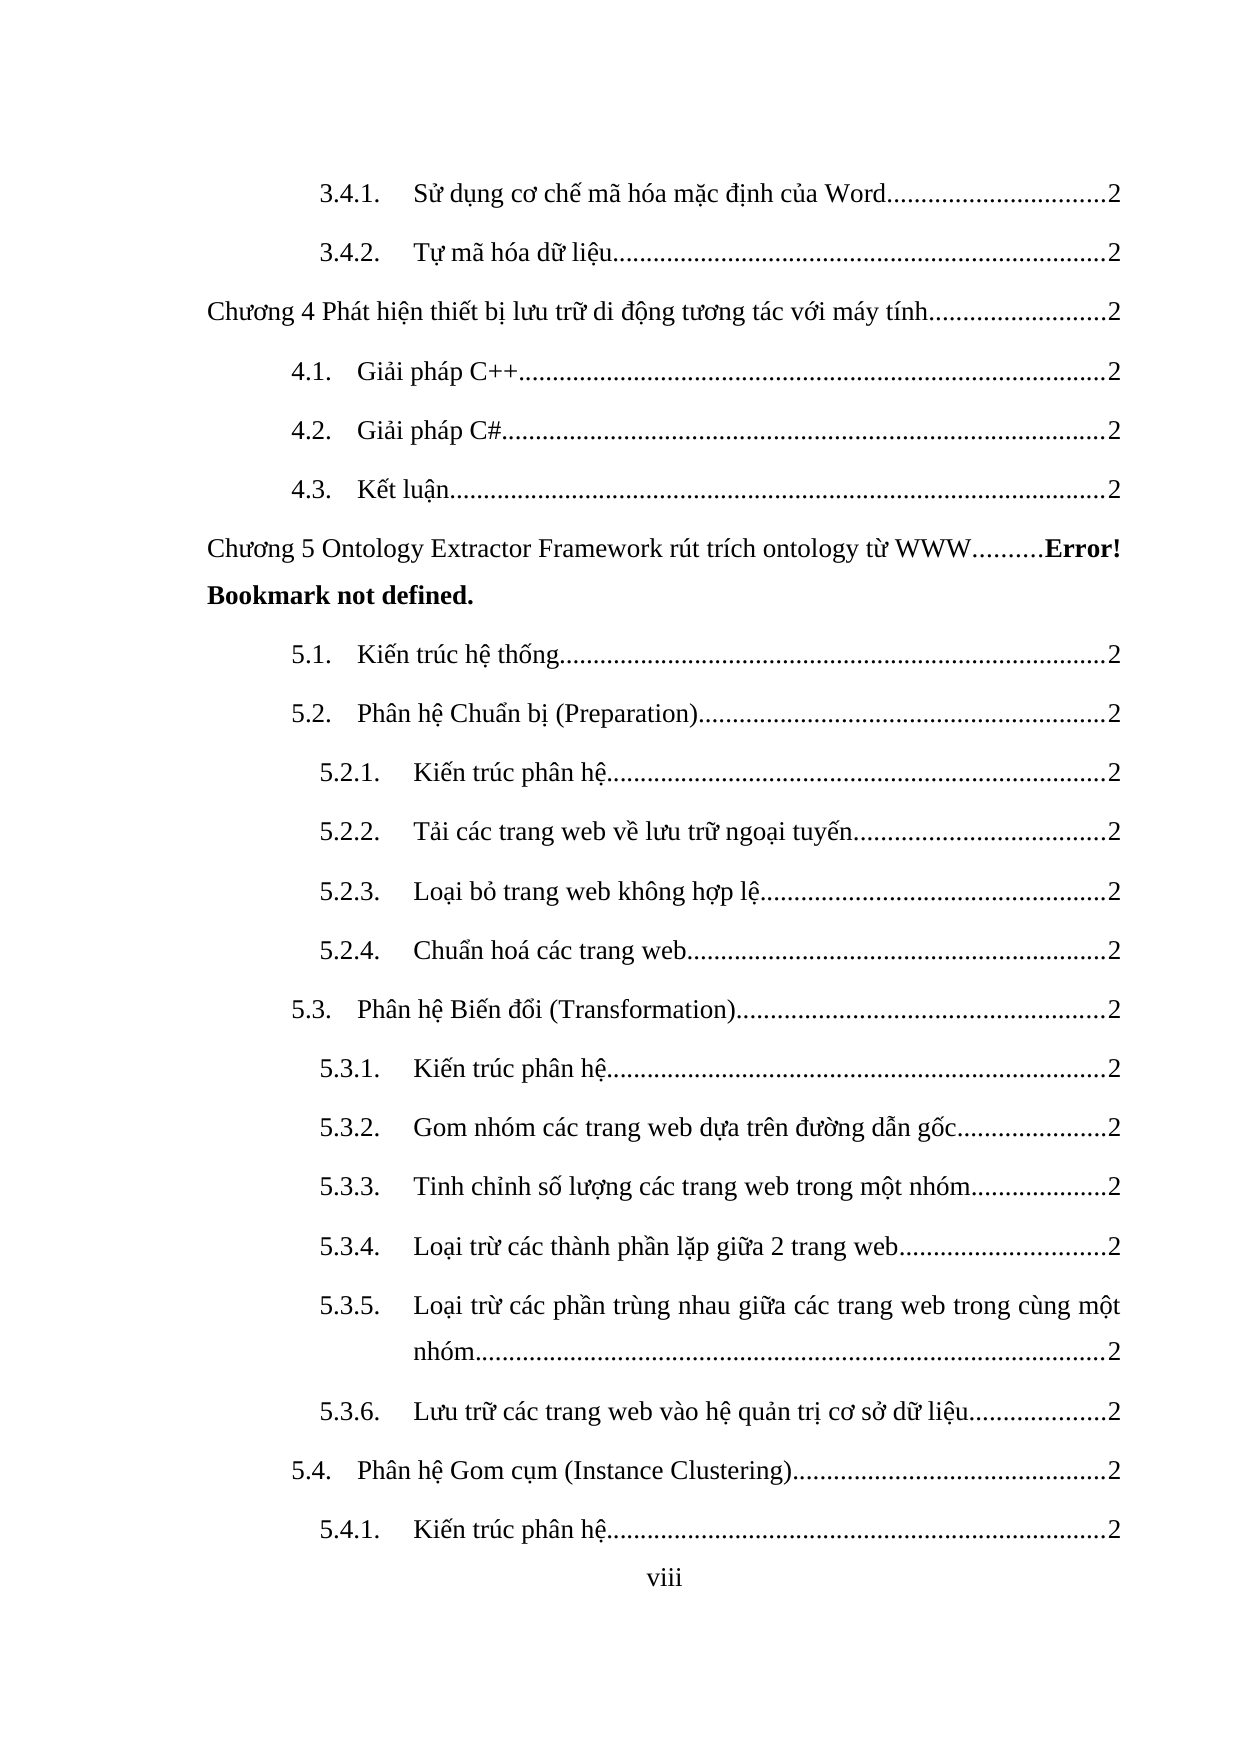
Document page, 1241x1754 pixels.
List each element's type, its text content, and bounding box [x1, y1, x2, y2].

text 5.4. Phân hệ Gom cụm (Instance Clustering) 2 [235, 1454, 1122, 1485]
text 5.3. Phân hệ Biến đổi (Transformation) 2 [235, 993, 1122, 1024]
text 5.2.4. Chuẩn hoá các trang web 2 [319, 934, 1122, 965]
text 5.1. Kiến trúc hệ thống 2 [235, 638, 1122, 669]
text 5.3.5. Loại trừ các phần trùng nhau giữa các trang web trong cùng một nhóm. 2 [319, 1289, 1122, 1367]
text 5.2.1. Kiến trúc phân hệ 2 [319, 756, 1122, 787]
text 5.3.4. Loại trừ các thành phần lặp giữa 2 trang web 2 [319, 1230, 1122, 1261]
text 5.2. Phân hệ Chuẩn bị (Preparation) 2 [235, 697, 1122, 728]
text 5.4.1. Kiến trúc phân hệ 2 [319, 1513, 1122, 1544]
text Chương 4 Phát hiện thiết bị lưu trữ di động tương tác với máy tính 2 [207, 296, 1122, 327]
text 3.4.1. Sử dụng cơ chế mã hóa mặc định của Word 2 [319, 177, 1122, 208]
text 5.3.2. Gom nhóm các trang web dựa trên đường dẫn gốc 2 [319, 1111, 1122, 1142]
text Chương 5 Ontology Extractor Framework rút trích ontology từ WWW Error! Bookmark not defined. [207, 532, 1122, 610]
text 3.4.2. Tự mã hóa dữ liệu 2 [319, 236, 1122, 267]
text 5.3.6. Lưu trữ các trang web vào hệ quản trị cơ sở dữ liệu 2 [319, 1395, 1122, 1426]
text 4.2. Giải pháp C# 2 [235, 414, 1122, 445]
text 5.2.3. Loại bỏ trang web không hợp lệ 2 [319, 875, 1122, 906]
text 5.3.1. Kiến trúc phân hệ 2 [319, 1052, 1122, 1083]
text 5.2.2. Tải các trang web về lưu trữ ngoại tuyến 2 [319, 816, 1122, 847]
text 5.3.3. Tinh chỉnh số lượng các trang web trong một nhóm 2 [319, 1171, 1122, 1202]
text 4.3. Kết luận 2 [235, 473, 1122, 504]
text 4.1. Giải pháp C++ 2 [235, 355, 1122, 386]
